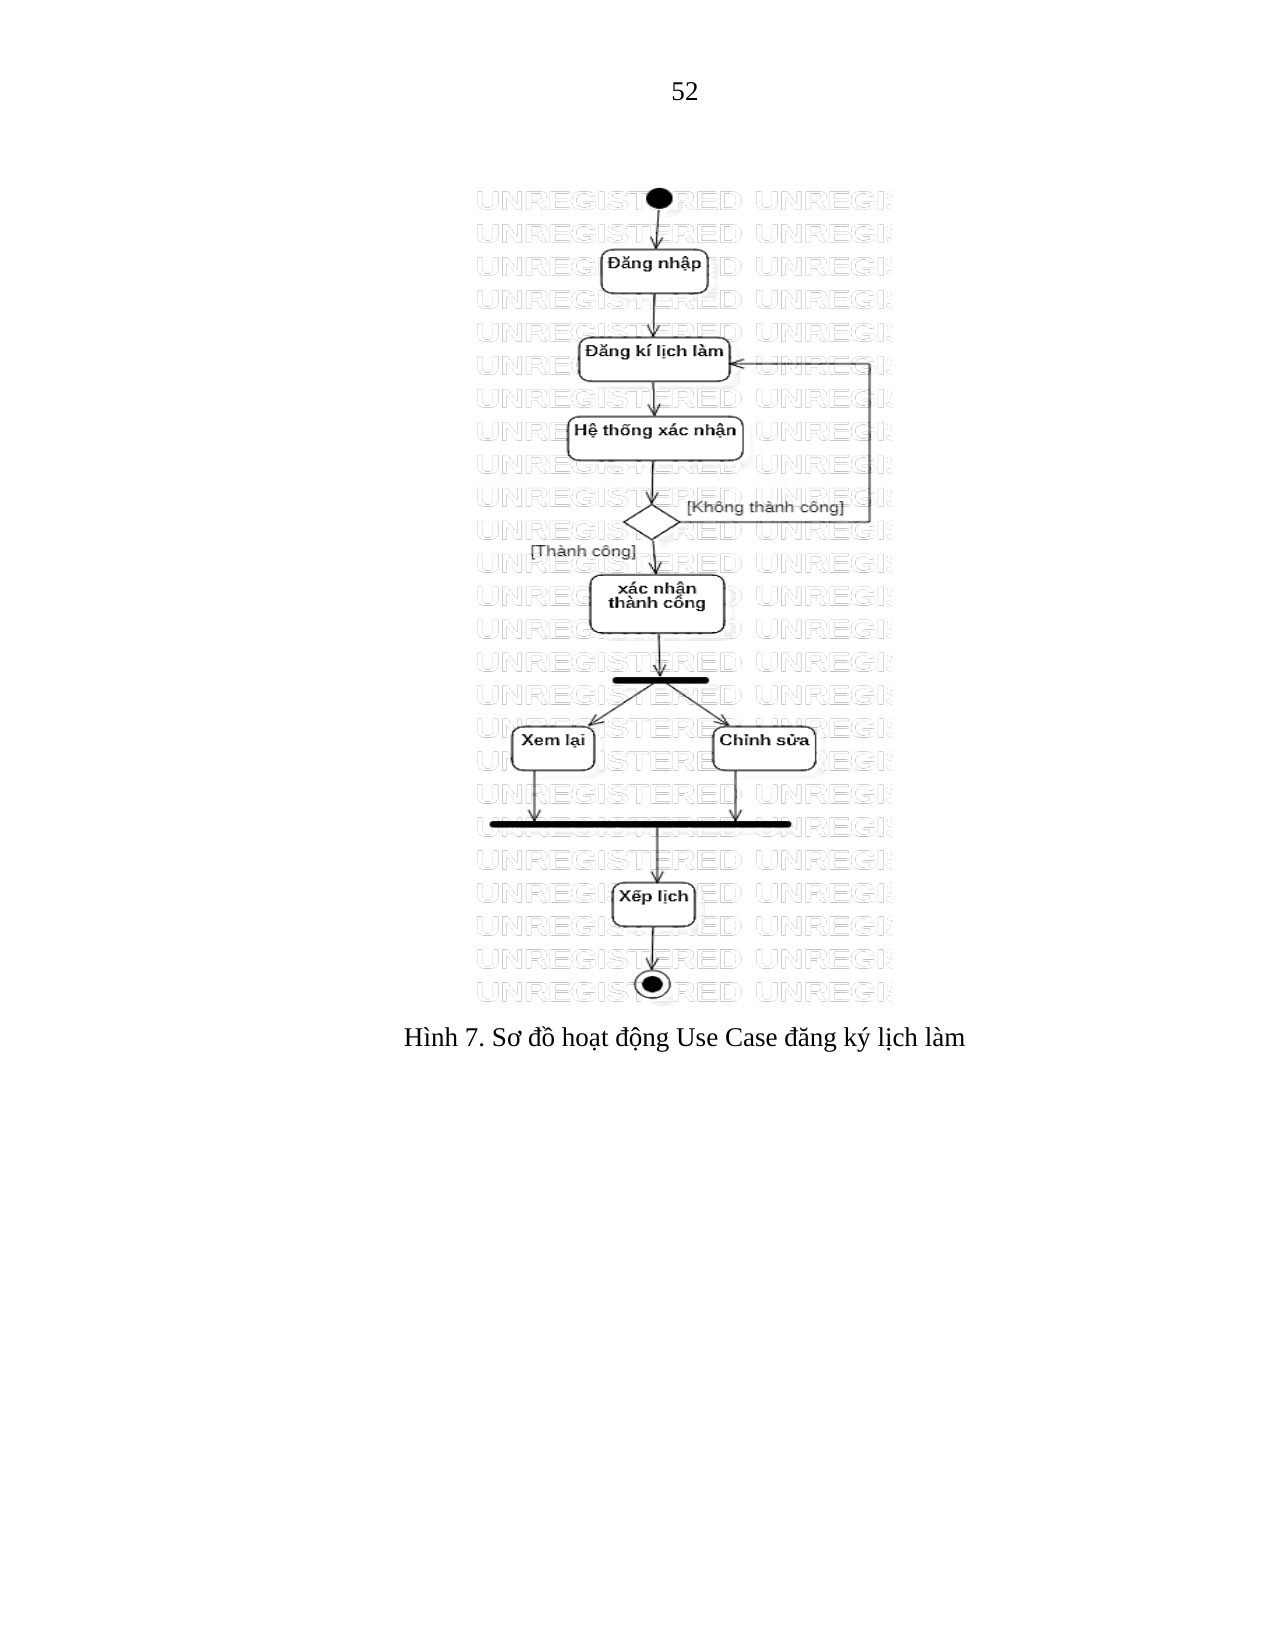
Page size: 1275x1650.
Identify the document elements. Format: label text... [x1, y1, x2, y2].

text Hình 7. Sơ đồ hoạt động Use Case đăng ký lịch làm [207, 1021, 1162, 1052]
picture [476, 177, 892, 1009]
